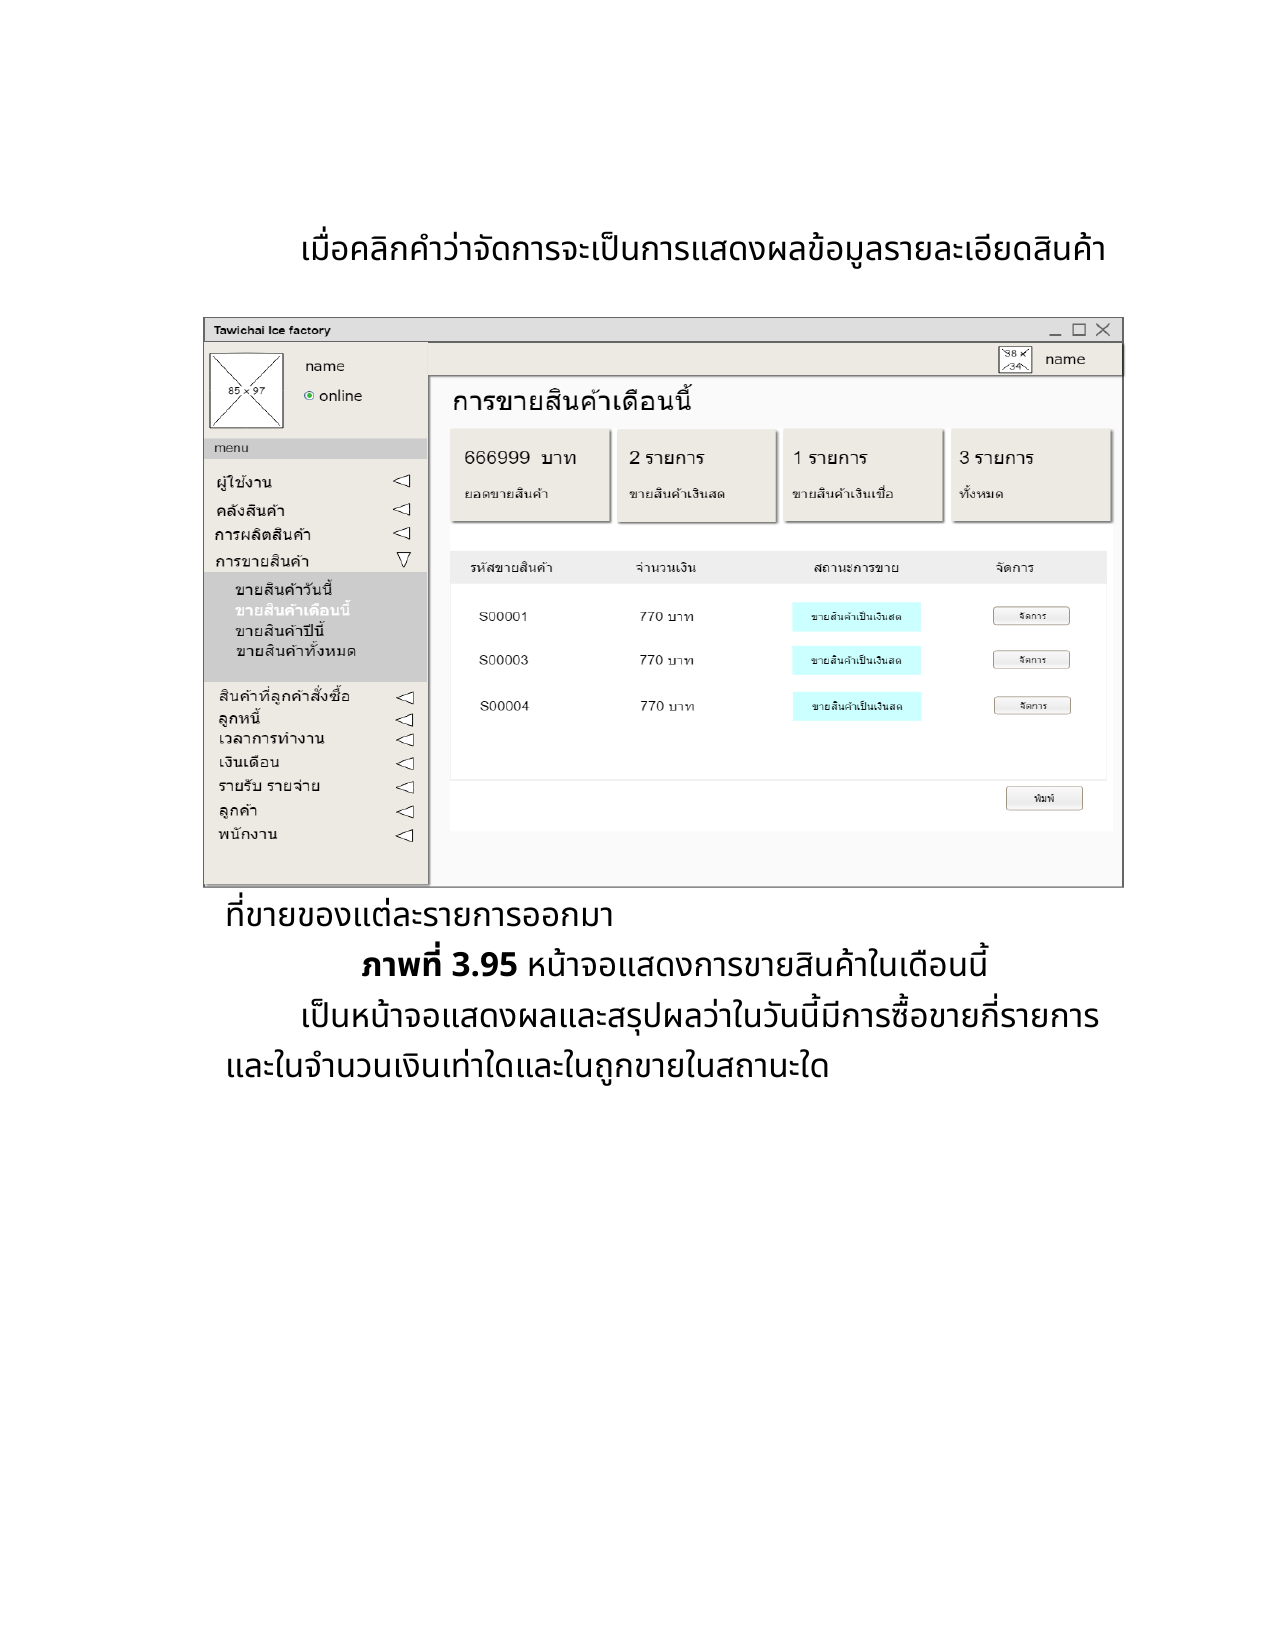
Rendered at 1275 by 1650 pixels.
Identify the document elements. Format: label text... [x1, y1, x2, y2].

text เมื่อคลิกคำว่าจัดการจะเป็นการแสดงผลข้อมูลรายละเอียดสินค้าที่ขายของแต่ละรายการออกมา [225, 891, 1125, 941]
picture [197, 314, 1126, 891]
text เป็นหน้าจอแสดงผลและสรุปผลว่าในวันนี้มีการซื้อขายกี่รายการและในจำนวนเงินเท่าใดและในถูกขายในสถานะใด [225, 992, 1125, 1093]
text เมื่อคลิกคำว่าจัดการจะเป็นการแสดงผลข้อมูลรายละเอียดสินค้าที่ขายของแต่ละรายการออกมา [225, 225, 1125, 314]
text ภาพที่ 3.95 หน้าจอแสดงการขายสินค้าในเดือนนี้ [225, 941, 1125, 992]
